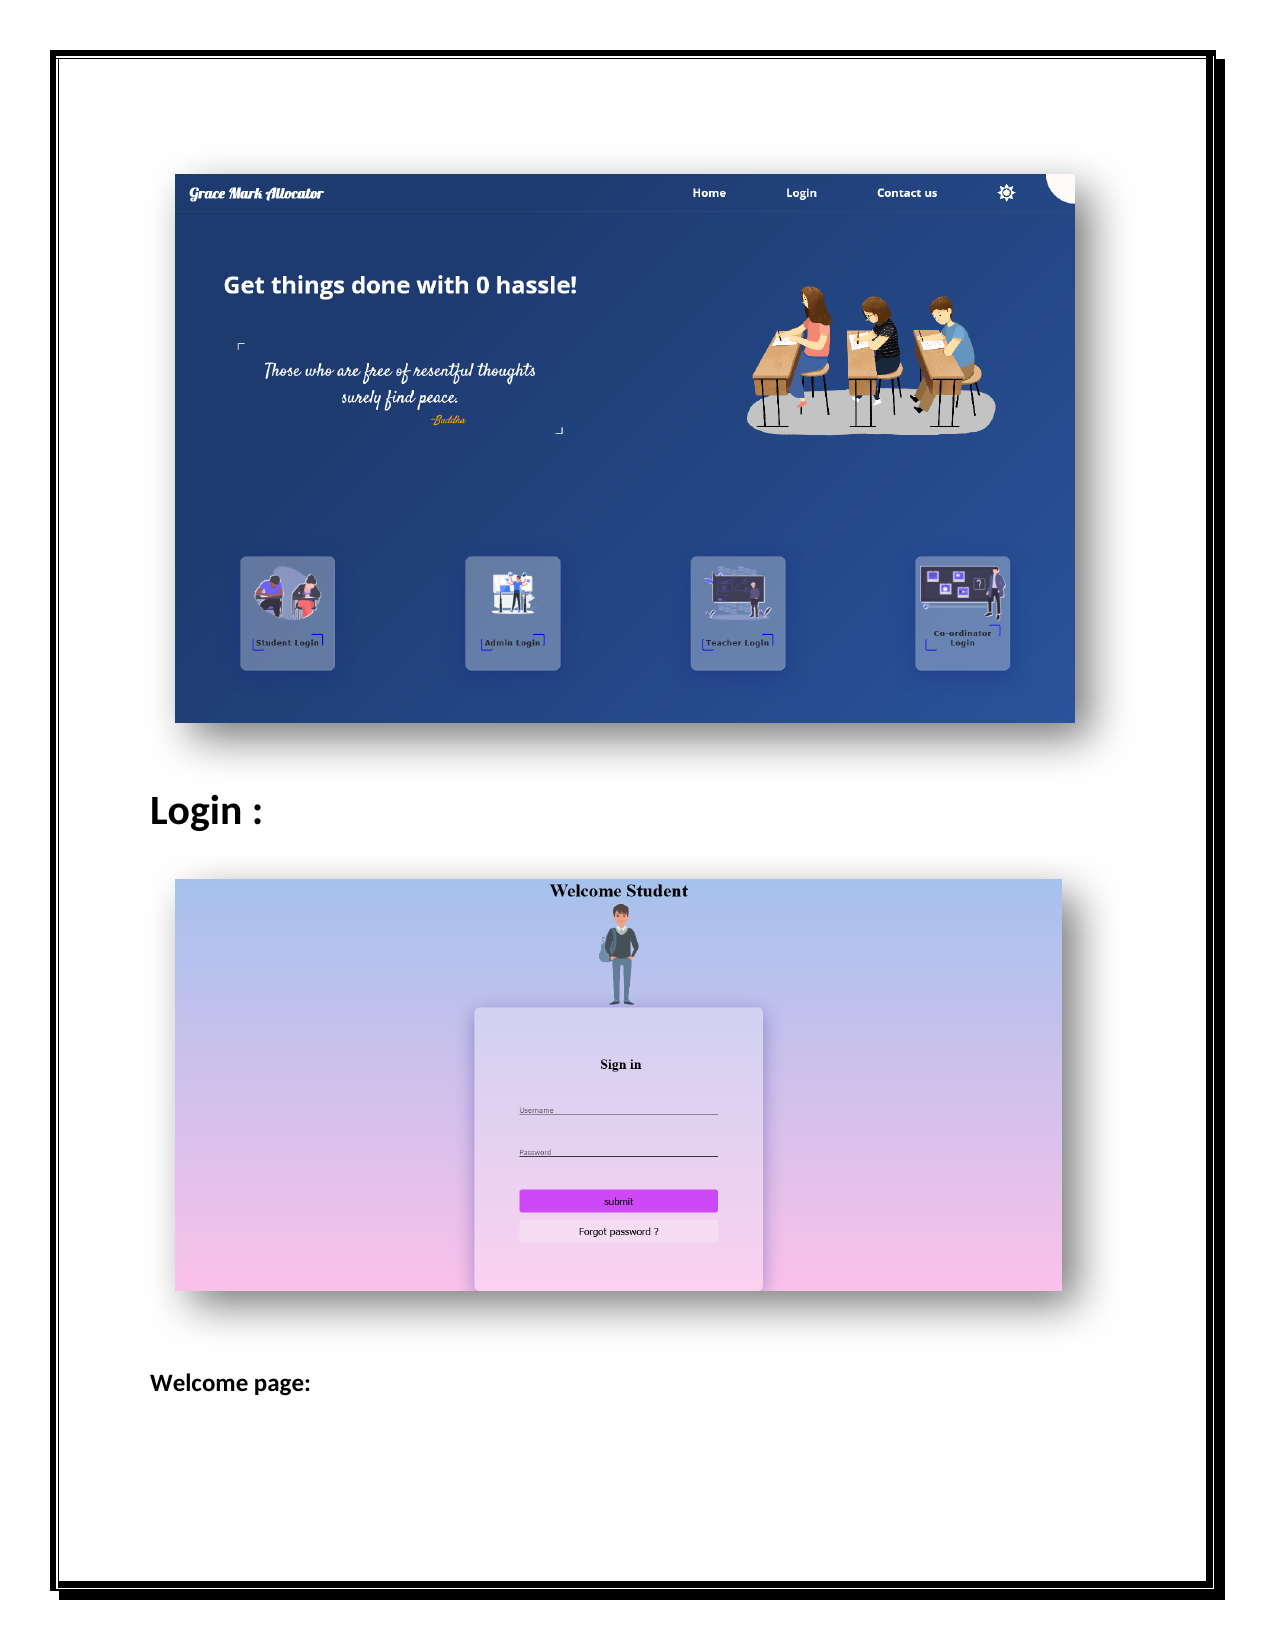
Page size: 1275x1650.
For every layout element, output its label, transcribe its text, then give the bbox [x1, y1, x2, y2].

picture [175, 879, 1062, 1291]
picture [175, 174, 1075, 723]
text Welcome page: [150, 1367, 1116, 1398]
